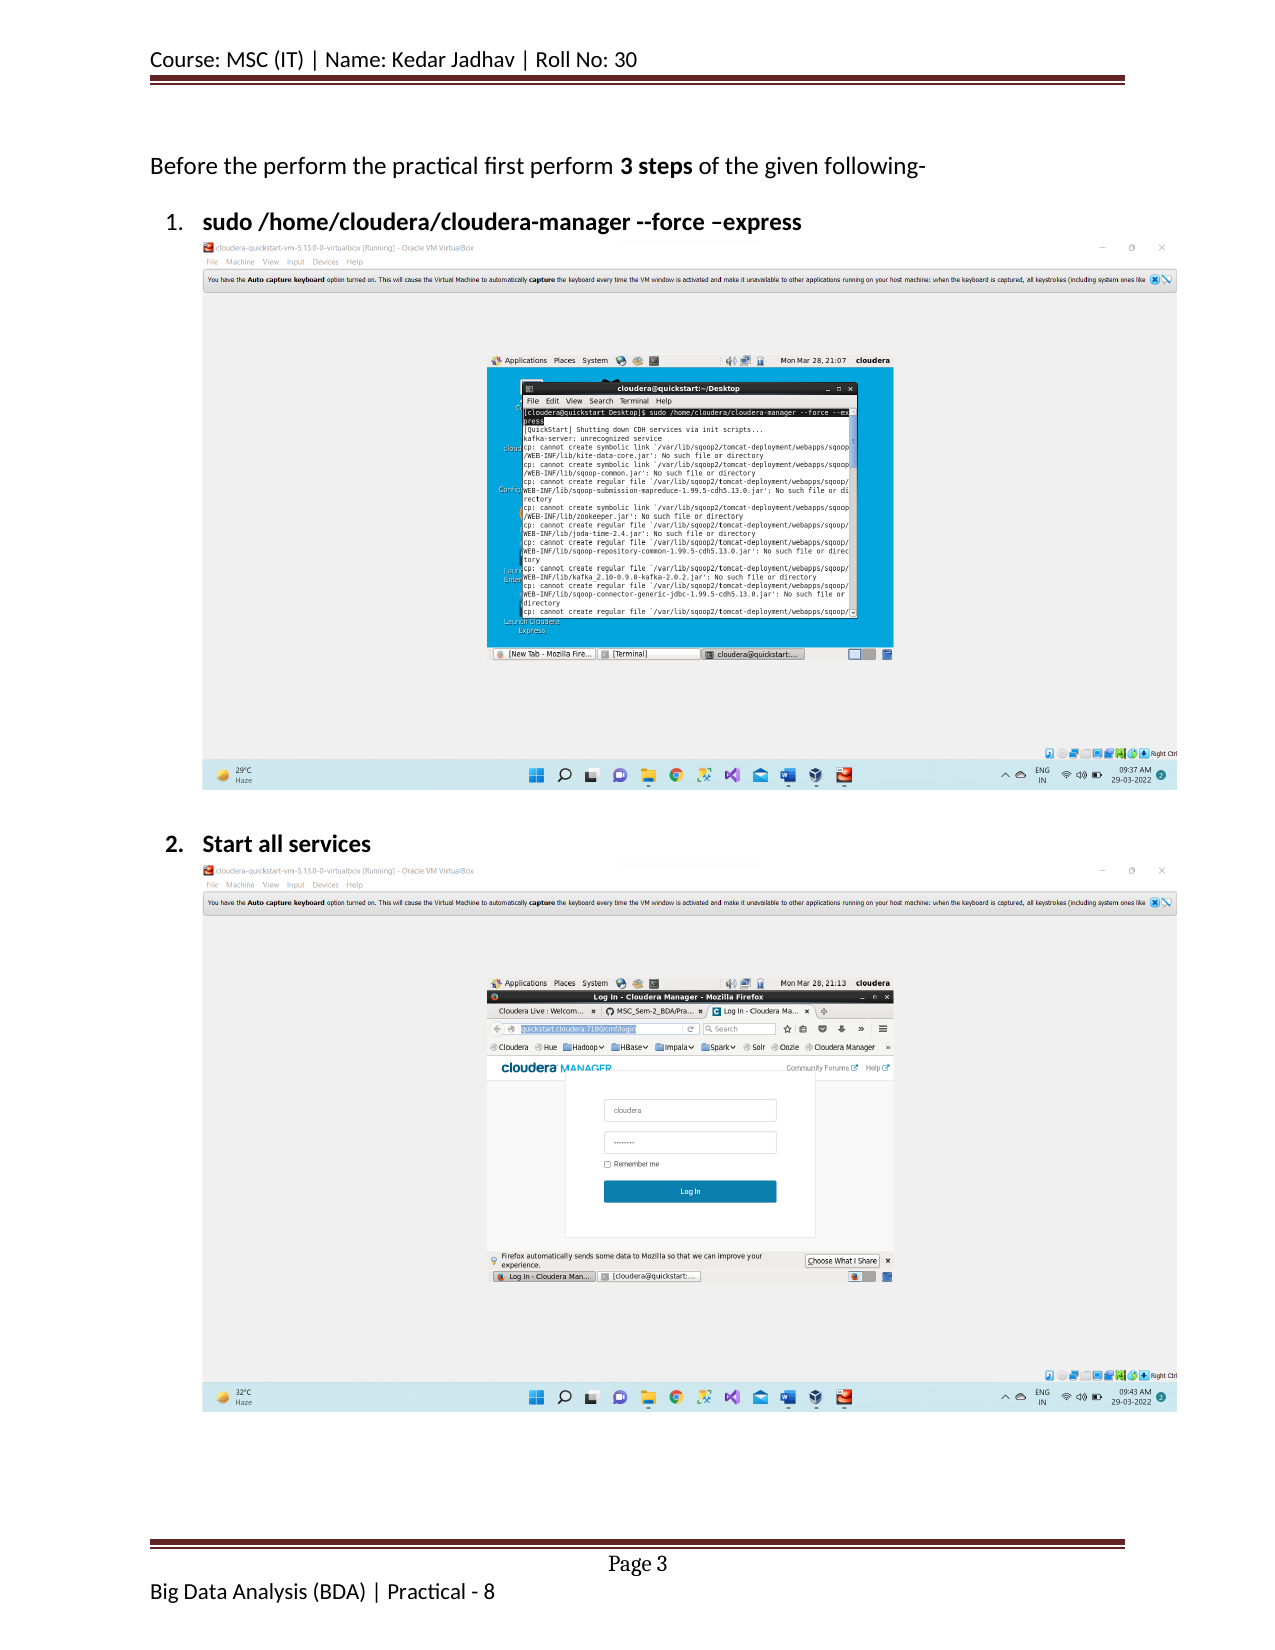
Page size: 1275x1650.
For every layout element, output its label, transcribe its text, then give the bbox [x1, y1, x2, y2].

picture [202, 240, 1178, 790]
picture [202, 863, 1178, 1412]
list sudo /home/cloudera/cloudera-manager --force –express [165, 206, 1125, 236]
list Start all services [165, 828, 1125, 859]
text Before the perform the practical first perform 3 steps of the given following- [150, 150, 1125, 181]
